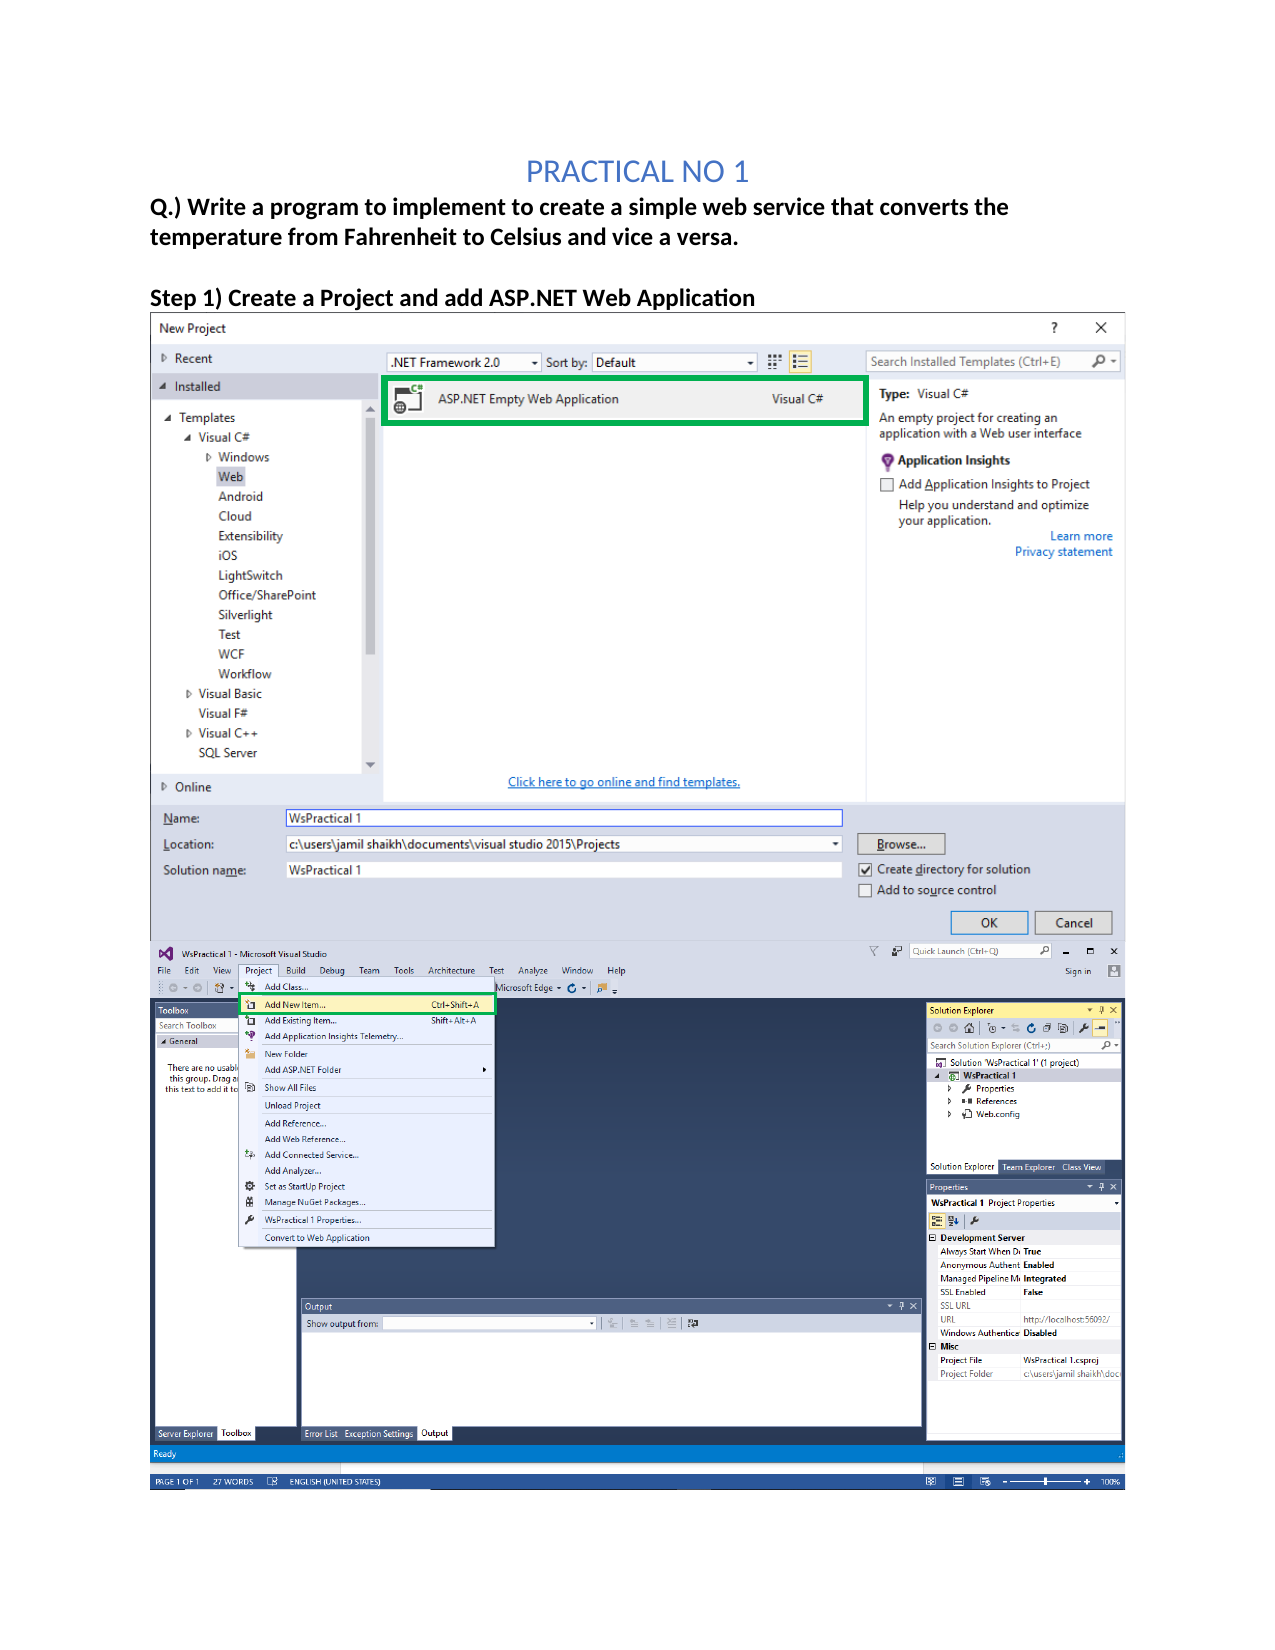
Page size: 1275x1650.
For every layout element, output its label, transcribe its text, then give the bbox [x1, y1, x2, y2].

text Step 1) Create a Project and add ASP.NET Web Application [150, 282, 1125, 312]
picture [150, 312, 1125, 1490]
text PRACTICAL NO 1 [150, 150, 1125, 191]
text Q.) Write a program to implement to create a simple web service that converts the temperature from Fahrenheit to Celsius and vice a versa. [150, 191, 1125, 252]
